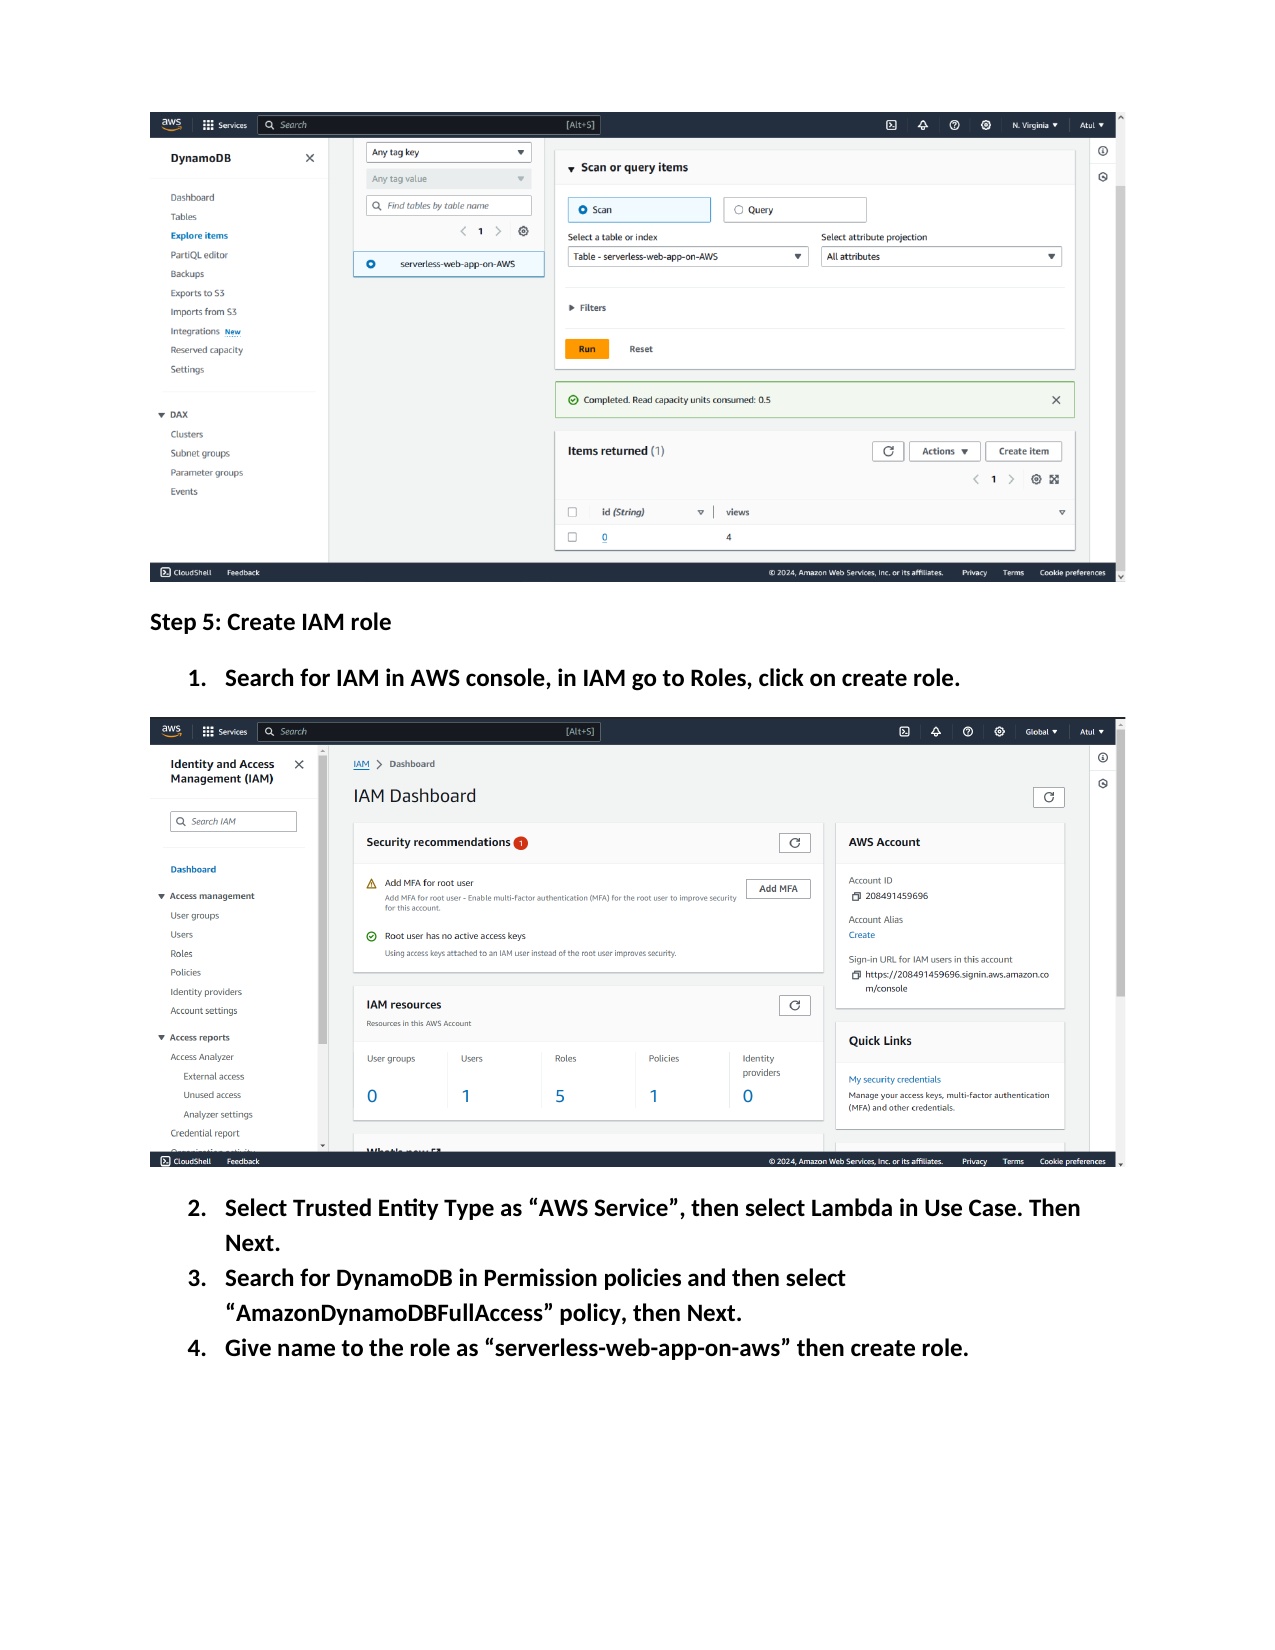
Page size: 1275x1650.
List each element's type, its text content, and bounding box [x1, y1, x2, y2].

picture [150, 717, 1126, 1167]
list Search for DynamoDB in Permission policies and then select “AmazonDynamoDBFullAccess” policy, then Next. [187, 1262, 1125, 1327]
text Step 5: Create IAM role [150, 606, 1125, 637]
list Select Trusted Entity Type as “AWS Service”, then select Lambda in Use Case. Then Next. [187, 1192, 1125, 1257]
picture [150, 112, 1126, 582]
list Search for IAM in AWS console, in IAM go to Roles, click on create role. [187, 662, 1125, 693]
list Give name to the role as “serverless-web-app-on-aws” then create role. [187, 1332, 1125, 1362]
